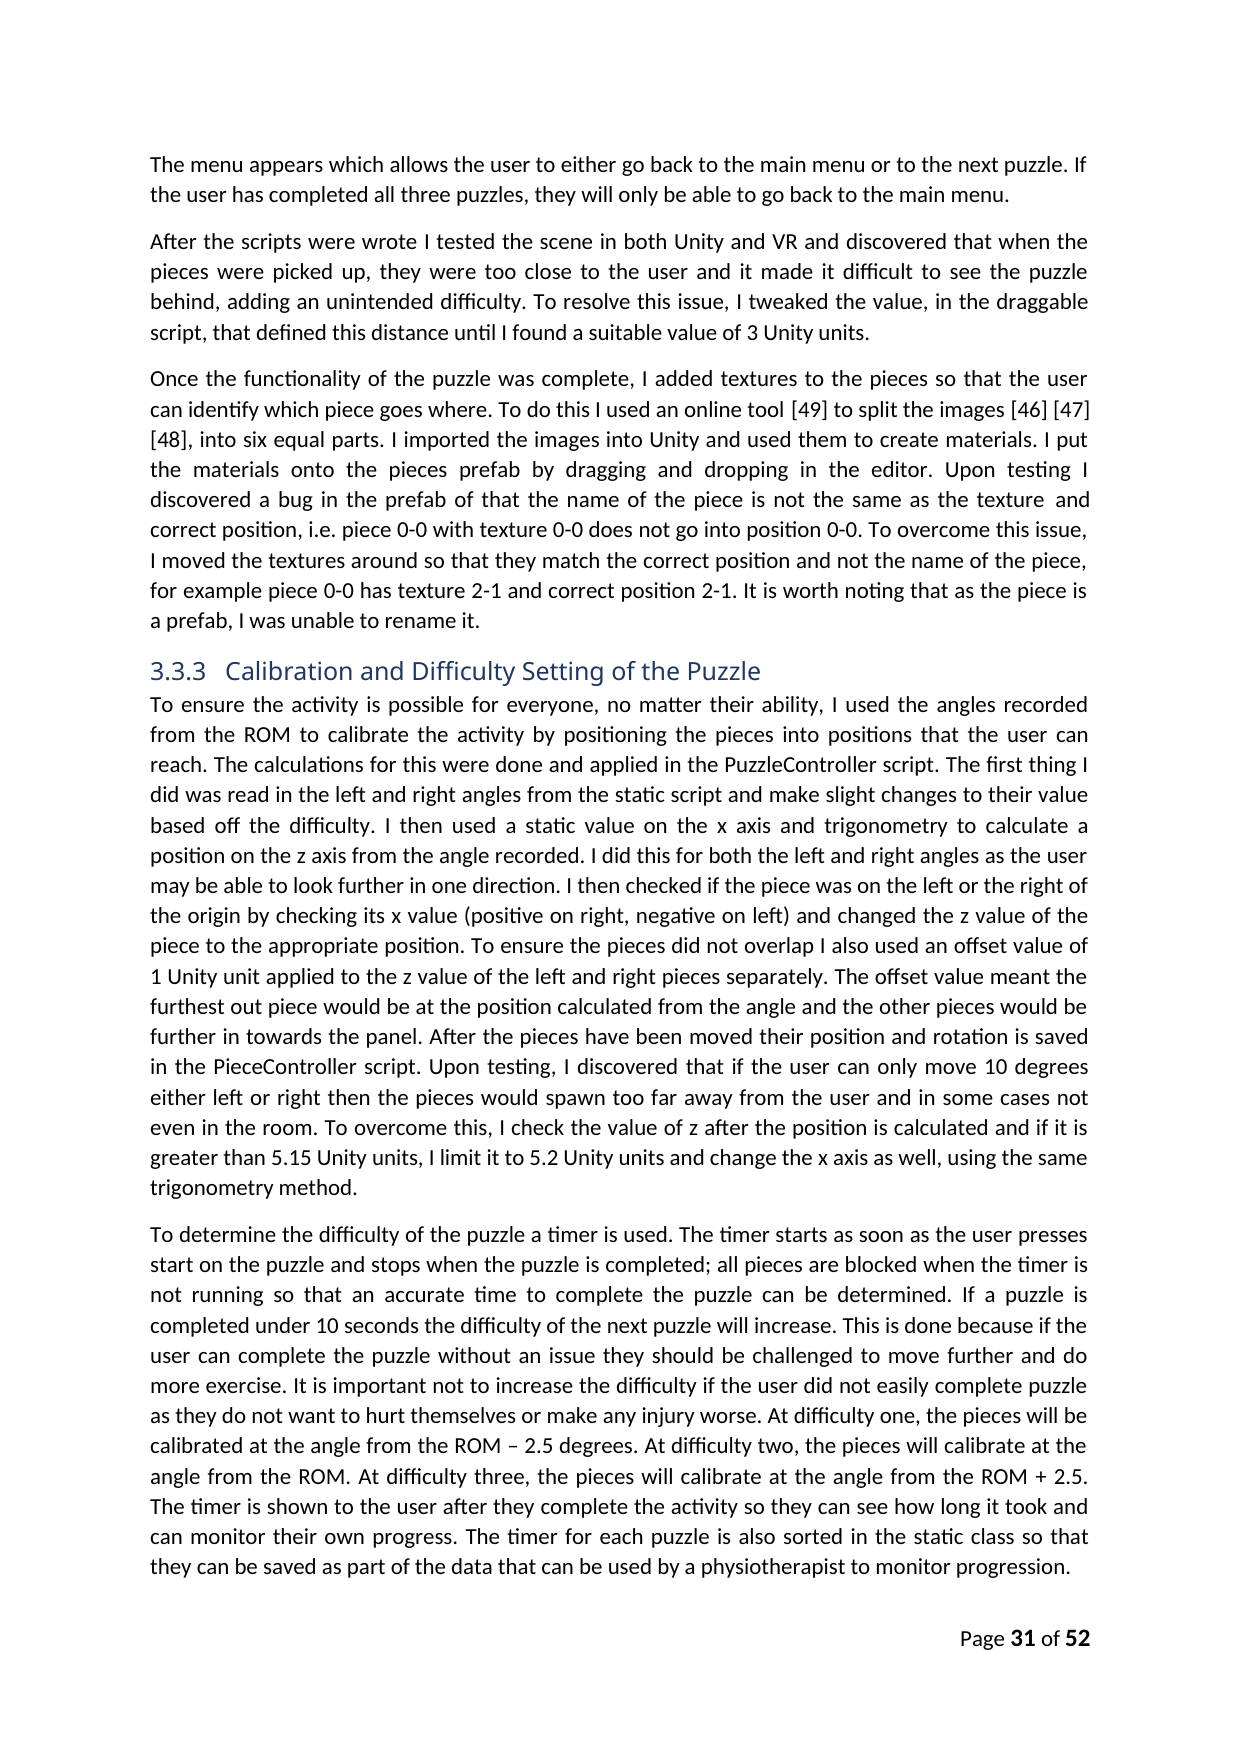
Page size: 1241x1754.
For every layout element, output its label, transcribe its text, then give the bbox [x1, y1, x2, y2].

text To determine the difficulty of the puzzle a timer is used. The timer starts as soon as the user presses start on the puzzle and stops when the puzzle is completed; all pieces are blocked when the timer is not running so that an accurate time to complete the puzzle can be determined. If a puzzle is completed under 10 seconds the difficulty of the next puzzle will increase. This is done because if the user can complete the puzzle without an issue they should be challenged to move further and do more exercise. It is important not to increase the difficulty if the user did not easily complete puzzle as they do not want to hurt themselves or make any injury worse. At difficulty one, the pieces will be calibrated at the angle from the ROM – 2.5 degrees. At difficulty two, the pieces will calibrate at the angle from the ROM. At difficulty three, the pieces will calibrate at the angle from the ROM + 2.5. The timer is shown to the user after they complete the activity so they can see how long it took and can monitor their own progress. The timer for each puzzle is also sorted in the static class so that they can be saved as part of the data that can be used by a physiotherapist to monitor progression. [150, 1220, 1090, 1580]
text After the scripts were wrote I tested the scene in both Unity and VR and discovered that when the pieces were picked up, they were too close to the user and it made it difficult to see the puzzle behind, adding an unintended difficulty. To resolve this issue, I tweaked the value, in the draggable script, that defined this distance until I found a suitable value of 3 Unity units. [150, 227, 1090, 346]
text To ensure the activity is possible for everyone, no matter their ability, I used the angles recorded from the ROM to calibrate the activity by positioning the pieces into positions that the user can reach. The calculations for this were done and applied in the PuzzleController script. The first thing I did was read in the left and right angles from the static script and make slight changes to their value based off the difficulty. I then used a static value on the x axis and trigonometry to calculate a position on the z axis from the angle recorded. I did this for both the left and right angles as the user may be able to look further in one direction. I then checked if the piece was on the left or the right of the origin by checking its x value (positive on right, negative on left) and changed the z value of the piece to the appropriate position. To ensure the pieces did not overlap I also used an offset value of 1 Unity unit applied to the z value of the left and right pieces separately. The offset value meant the furthest out piece would be at the position calculated from the angle and the other pieces would be further in towards the panel. After the pieces have been moved their position and rotation is saved in the PieceController script. Upon testing, I discovered that if the user can only move 10 degrees either left or right then the pieces would spawn too far away from the user and in some cases not even in the room. To overcome this, I check the value of z after the position is calculated and if it is greater than 5.15 Unity units, I limit it to 5.2 Unity units and change the x axis as well, using the same trigonometry method. [150, 690, 1090, 1201]
text Once the functionality of the puzzle was complete, I added textures to the pieces so that the user can identify which piece goes where. To do this I used an online tool to split the images , into six equal parts. I imported the images into Unity and used them to create materials. I put the materials onto the pieces prefab by dragging and dropping in the editor. Upon testing I discovered a bug in the prefab of that the name of the piece is not the same as the texture and correct position, i.e. piece 0-0 with texture 0-0 does not go into position 0-0. To overcome this issue, I moved the textures around so that they match the correct position and not the name of the piece, for example piece 0-0 has texture 2-1 and correct position 2-1. It is worth noting that as the piece is a prefab, I was unable to rename it. [150, 364, 1090, 634]
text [150, 150, 1090, 208]
subtitle 3.3.3 Calibration and Difficulty Setting of the Puzzle [150, 653, 1090, 687]
